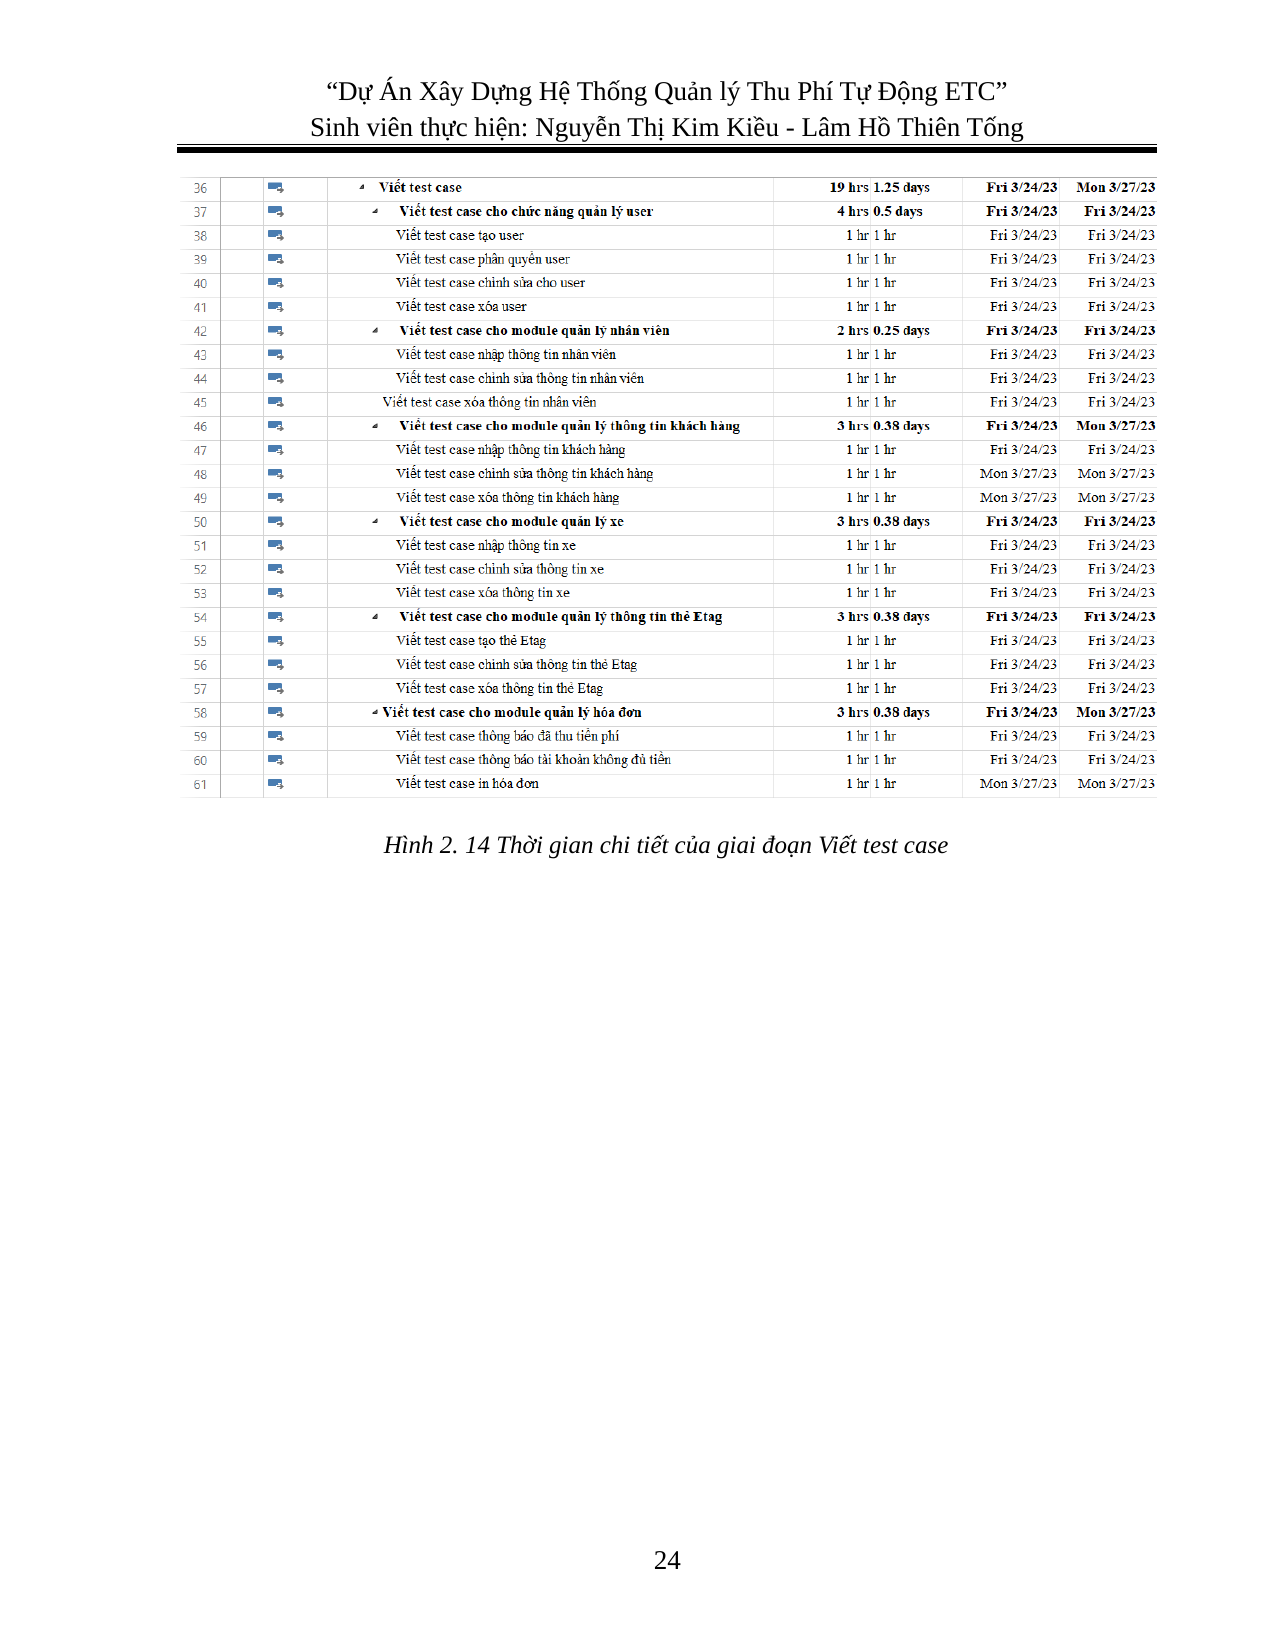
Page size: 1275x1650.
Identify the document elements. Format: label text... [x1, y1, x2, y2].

text Hình 2. 14 Thời gian chi tiết của giai đoạn Viết test case [177, 830, 1157, 858]
picture [177, 177, 1157, 798]
